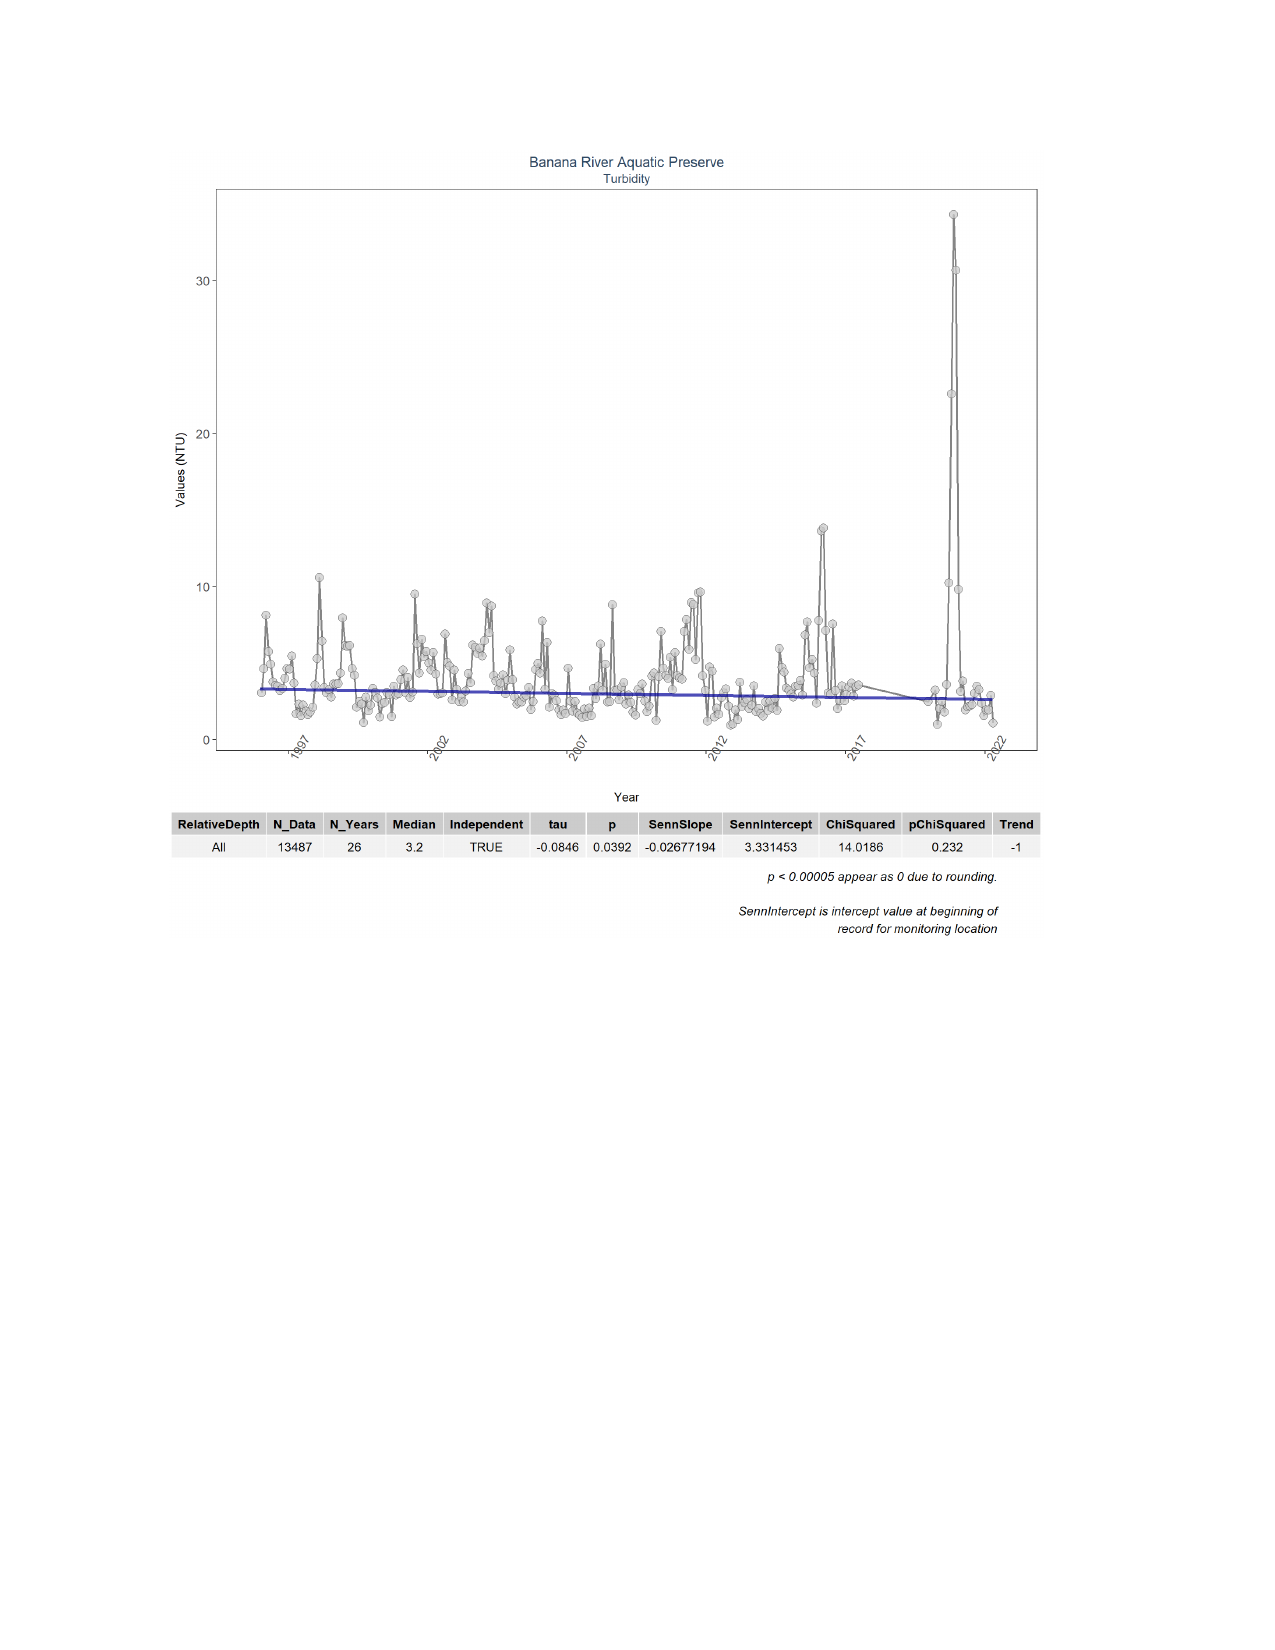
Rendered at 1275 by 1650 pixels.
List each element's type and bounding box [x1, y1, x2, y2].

picture [168, 150, 1044, 938]
